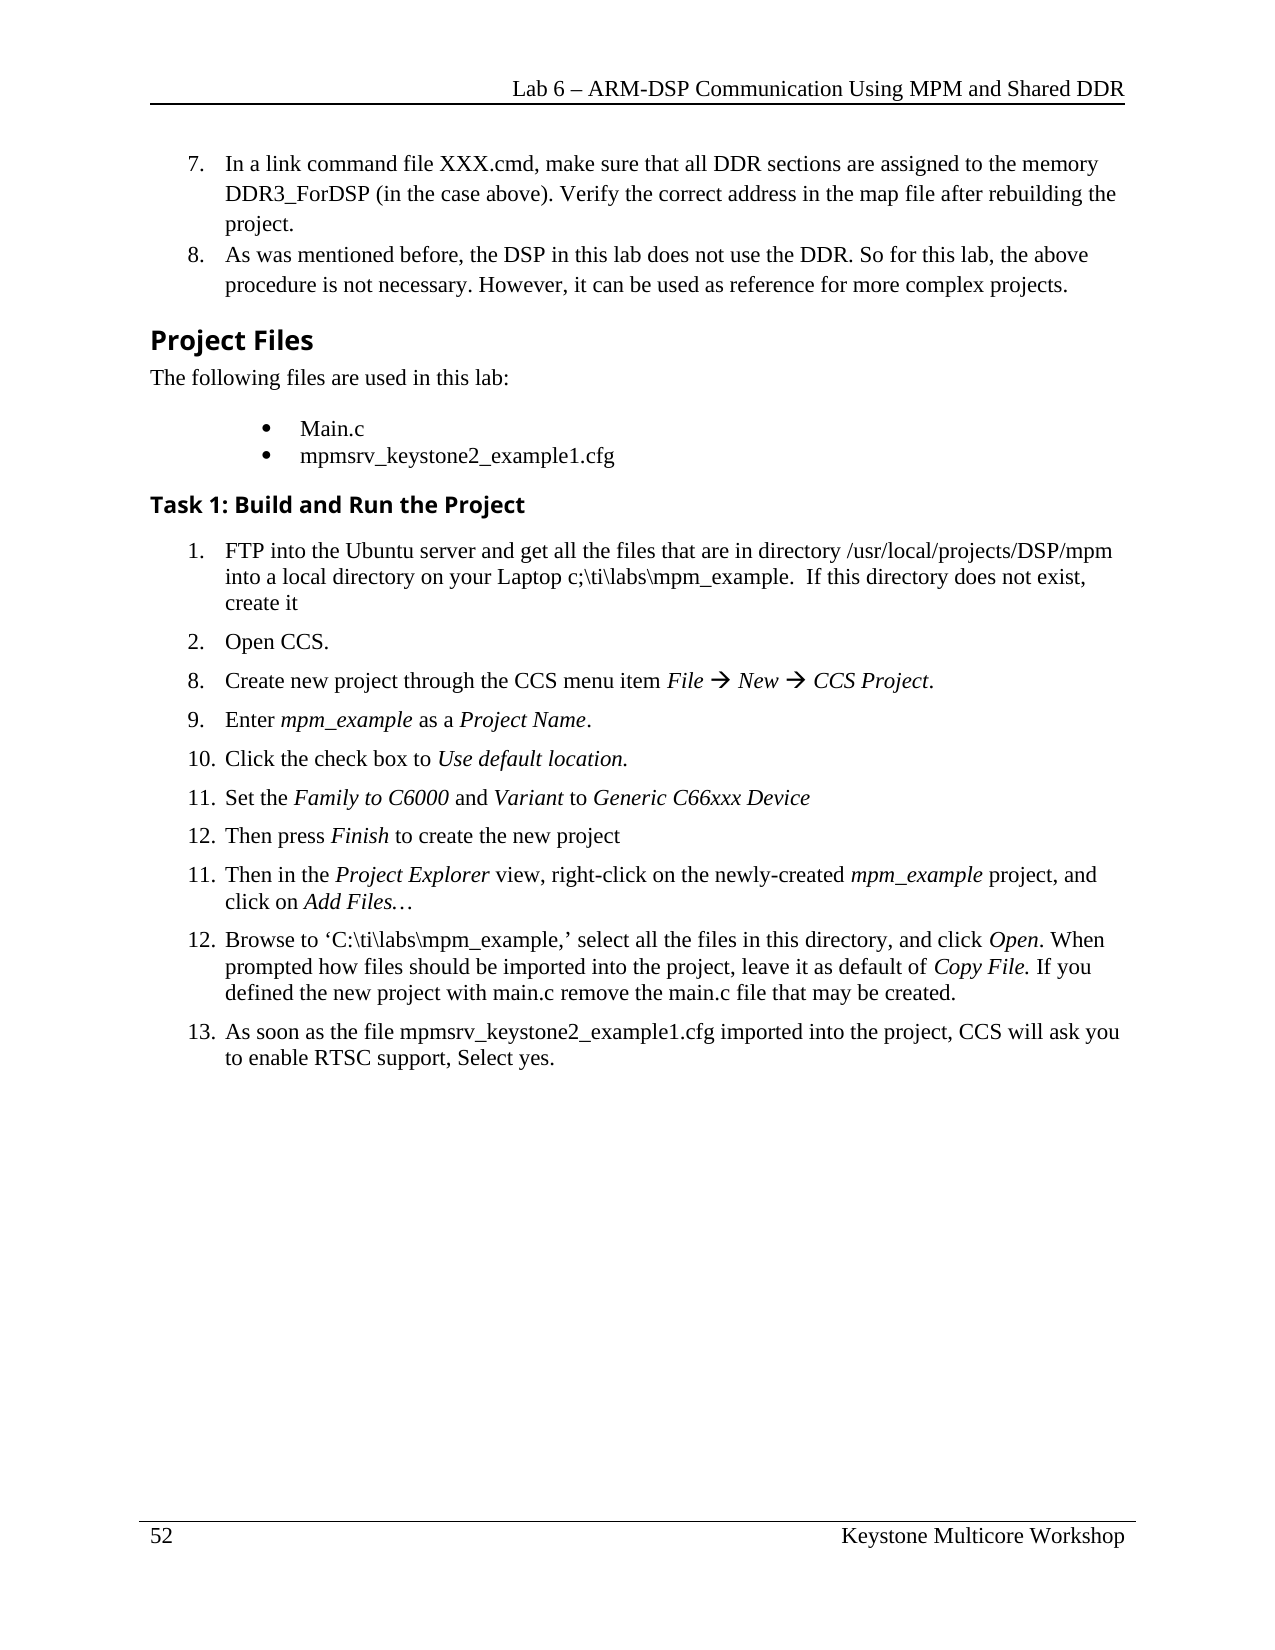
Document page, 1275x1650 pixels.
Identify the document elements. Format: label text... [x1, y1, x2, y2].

list mpmsrv_keystone2_example1.cfg [262, 442, 1125, 468]
list As was mentioned before, the DSP in this lab does not use the DDR. So for this lab, the above procedure is not necessary. However, it can be used as reference for more complex projects. [187, 241, 1125, 297]
list In a link command file XXX.cmd, make sure that all DDR sections are assigned to the memory DDR3_ForDSP (in the case above). Verify the correct address in the map file after rebuilding the project. [187, 150, 1125, 237]
list Click the check box to Use default location. [187, 745, 1125, 771]
list Create new project through the CCS menu item File New CCS Project. [187, 667, 1125, 693]
list Open CCS. [187, 628, 1125, 654]
list Main.c [262, 415, 1125, 442]
list Browse to ‘C:\ti\labs\mpm_example,’ select all the files in this directory, and click Open. When prompted how files should be imported into the project, leave it as default of Copy File. If you defined the new project with main.c remove the main.c file that may be created. [187, 927, 1125, 1006]
subtitle Task 1: Build and Run the Project [150, 489, 1125, 520]
list Then in the Project Explorer view, right-click on the newly-created mpm_example project, and click on Add Files… [187, 861, 1125, 914]
list Enter mpm_example as a Project Name. [187, 706, 1125, 732]
list Then press Finish to create the new project [187, 822, 1125, 849]
list Set the Family to C6000 and Variant to Generic C66xxx Device [187, 784, 1125, 810]
text The following files are used in this lab: [150, 364, 1125, 391]
list FTP into the Ubuntu server and get all the files that are in directory /usr/local/projects/DSP/mpm into a local directory on your Laptop c;\ti\labs\mpm_example. If this directory does not exist, create it [187, 537, 1125, 616]
subtitle Project Files [150, 322, 1125, 359]
list As soon as the file mpmsrv_keystone2_example1.cfg imported into the project, CCS will ask you to enable RTSC support, Select yes. [187, 1018, 1125, 1071]
